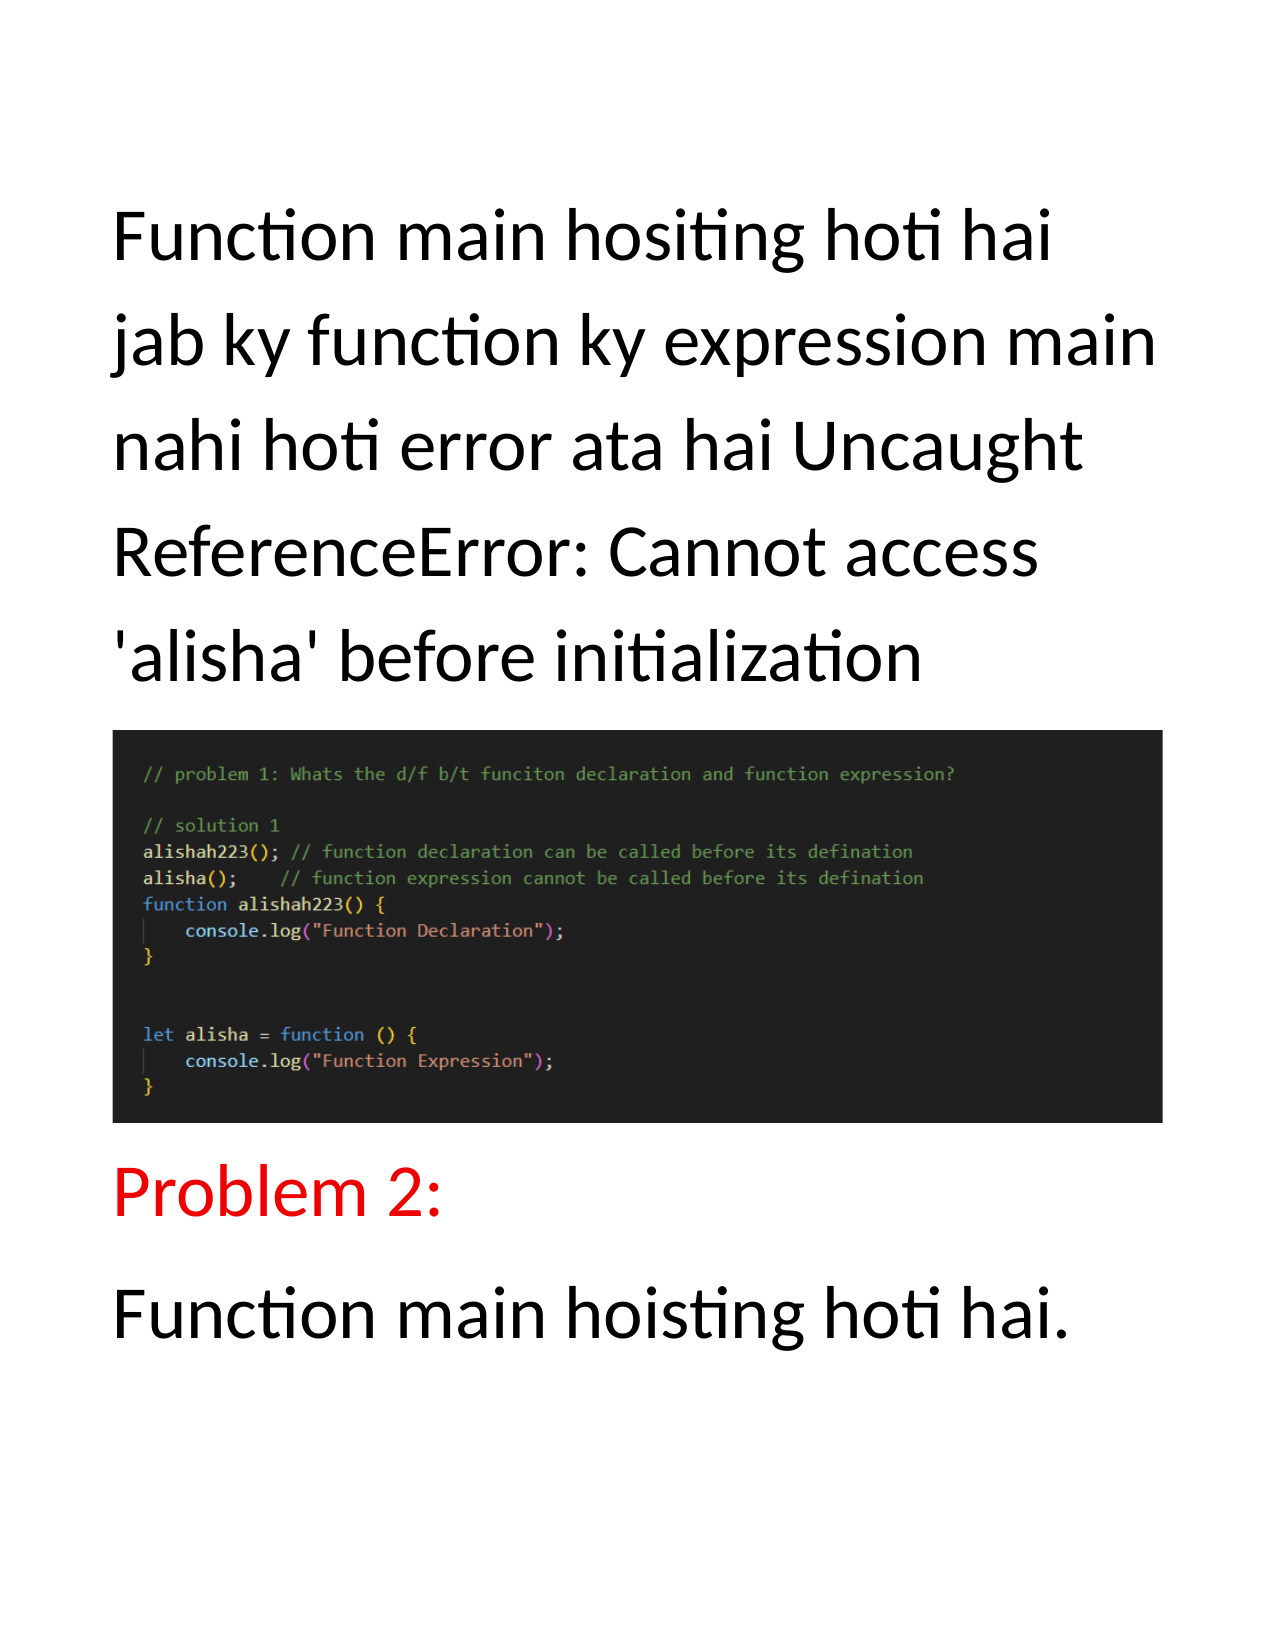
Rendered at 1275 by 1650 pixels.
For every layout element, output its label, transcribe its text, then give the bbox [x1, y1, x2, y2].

text Function main hositing hoti hai jab ky function ky expression main nahi hoti error ata hai Uncaught ReferenceError: Cannot access 'alisha' before initialization [112, 187, 1162, 700]
text Problem 2: [112, 1144, 1162, 1236]
text Function main hoisting hoti hai. [112, 1266, 1162, 1357]
picture [112, 730, 1163, 1123]
